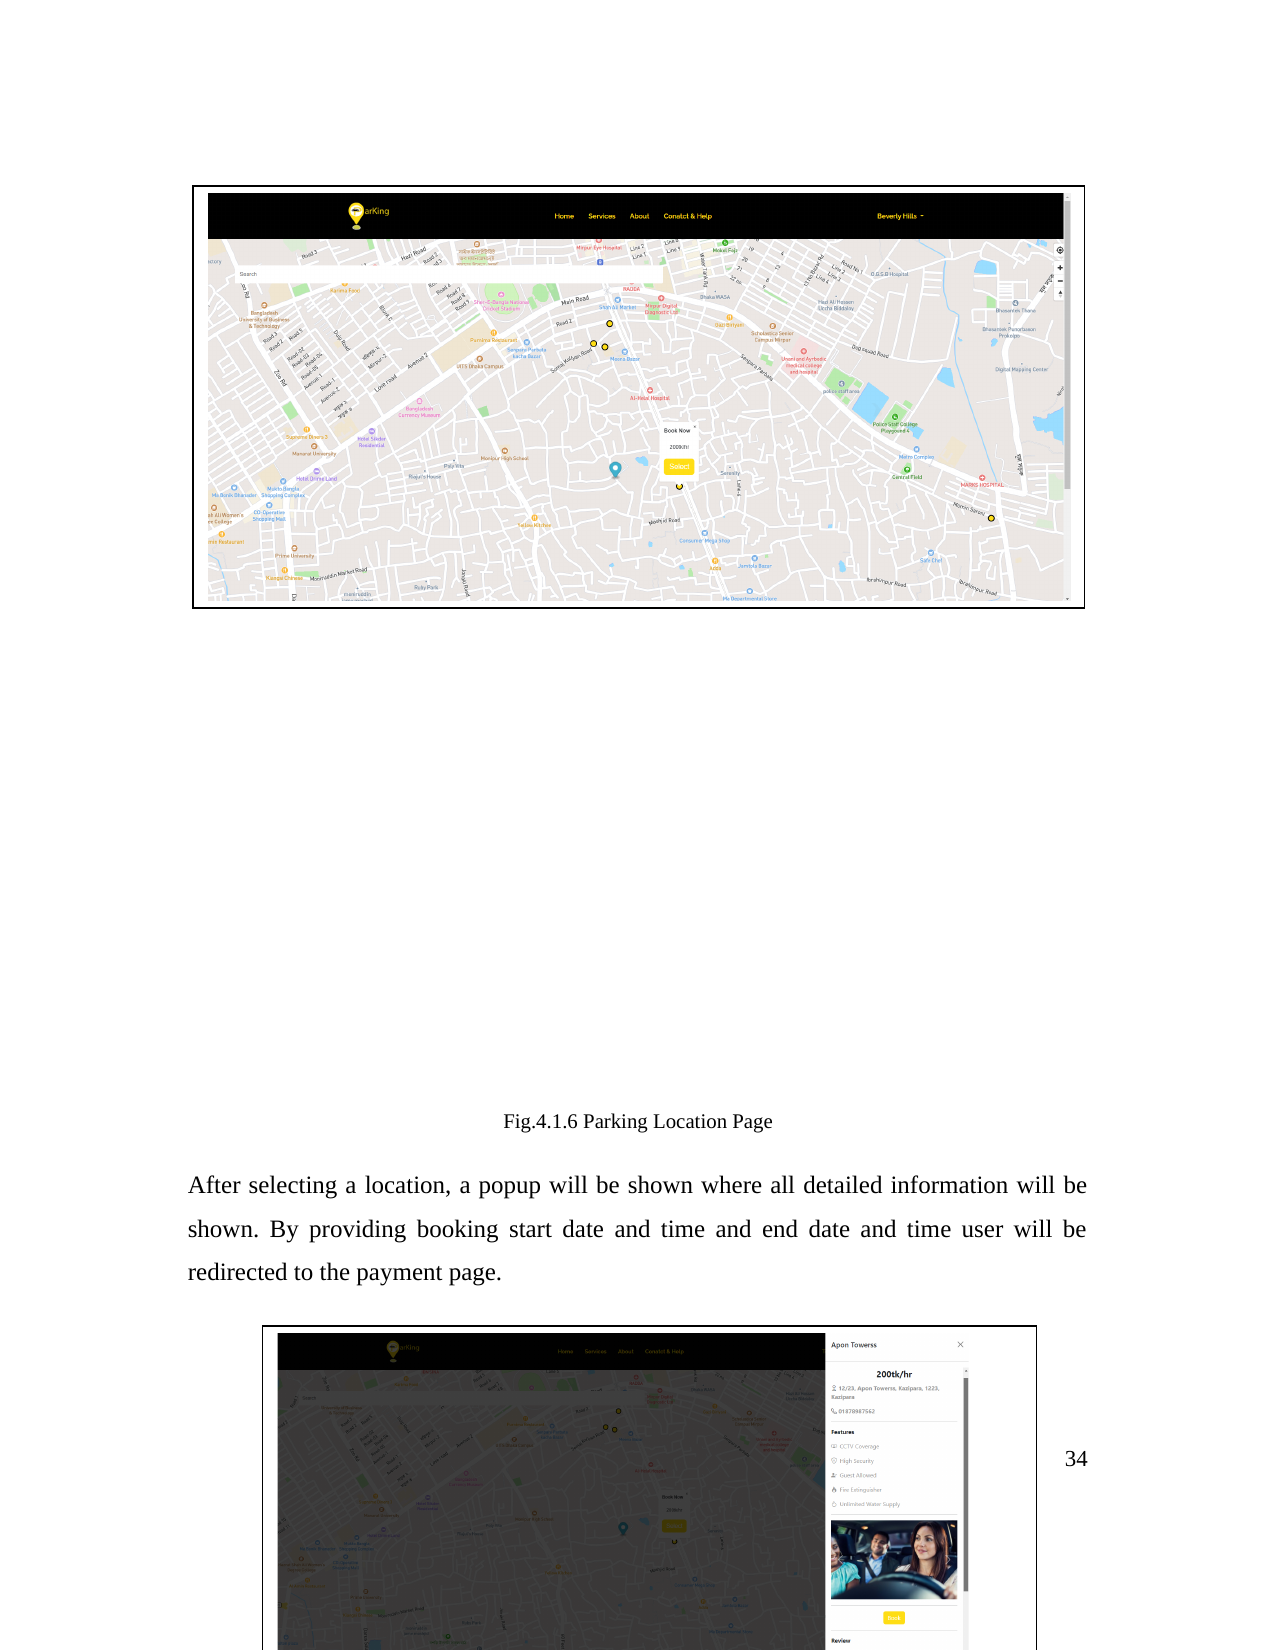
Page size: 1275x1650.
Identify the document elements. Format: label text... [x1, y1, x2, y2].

text Fig.4.1.6 Parking Location Page [188, 1109, 1088, 1133]
picture [277, 1333, 969, 1650]
picture [208, 193, 1071, 601]
text After selecting a location, a popup will be shown where all detailed information will be shown. By providing booking start date and time and end date and time user will be redirected to the payment page. [188, 1171, 1088, 1286]
